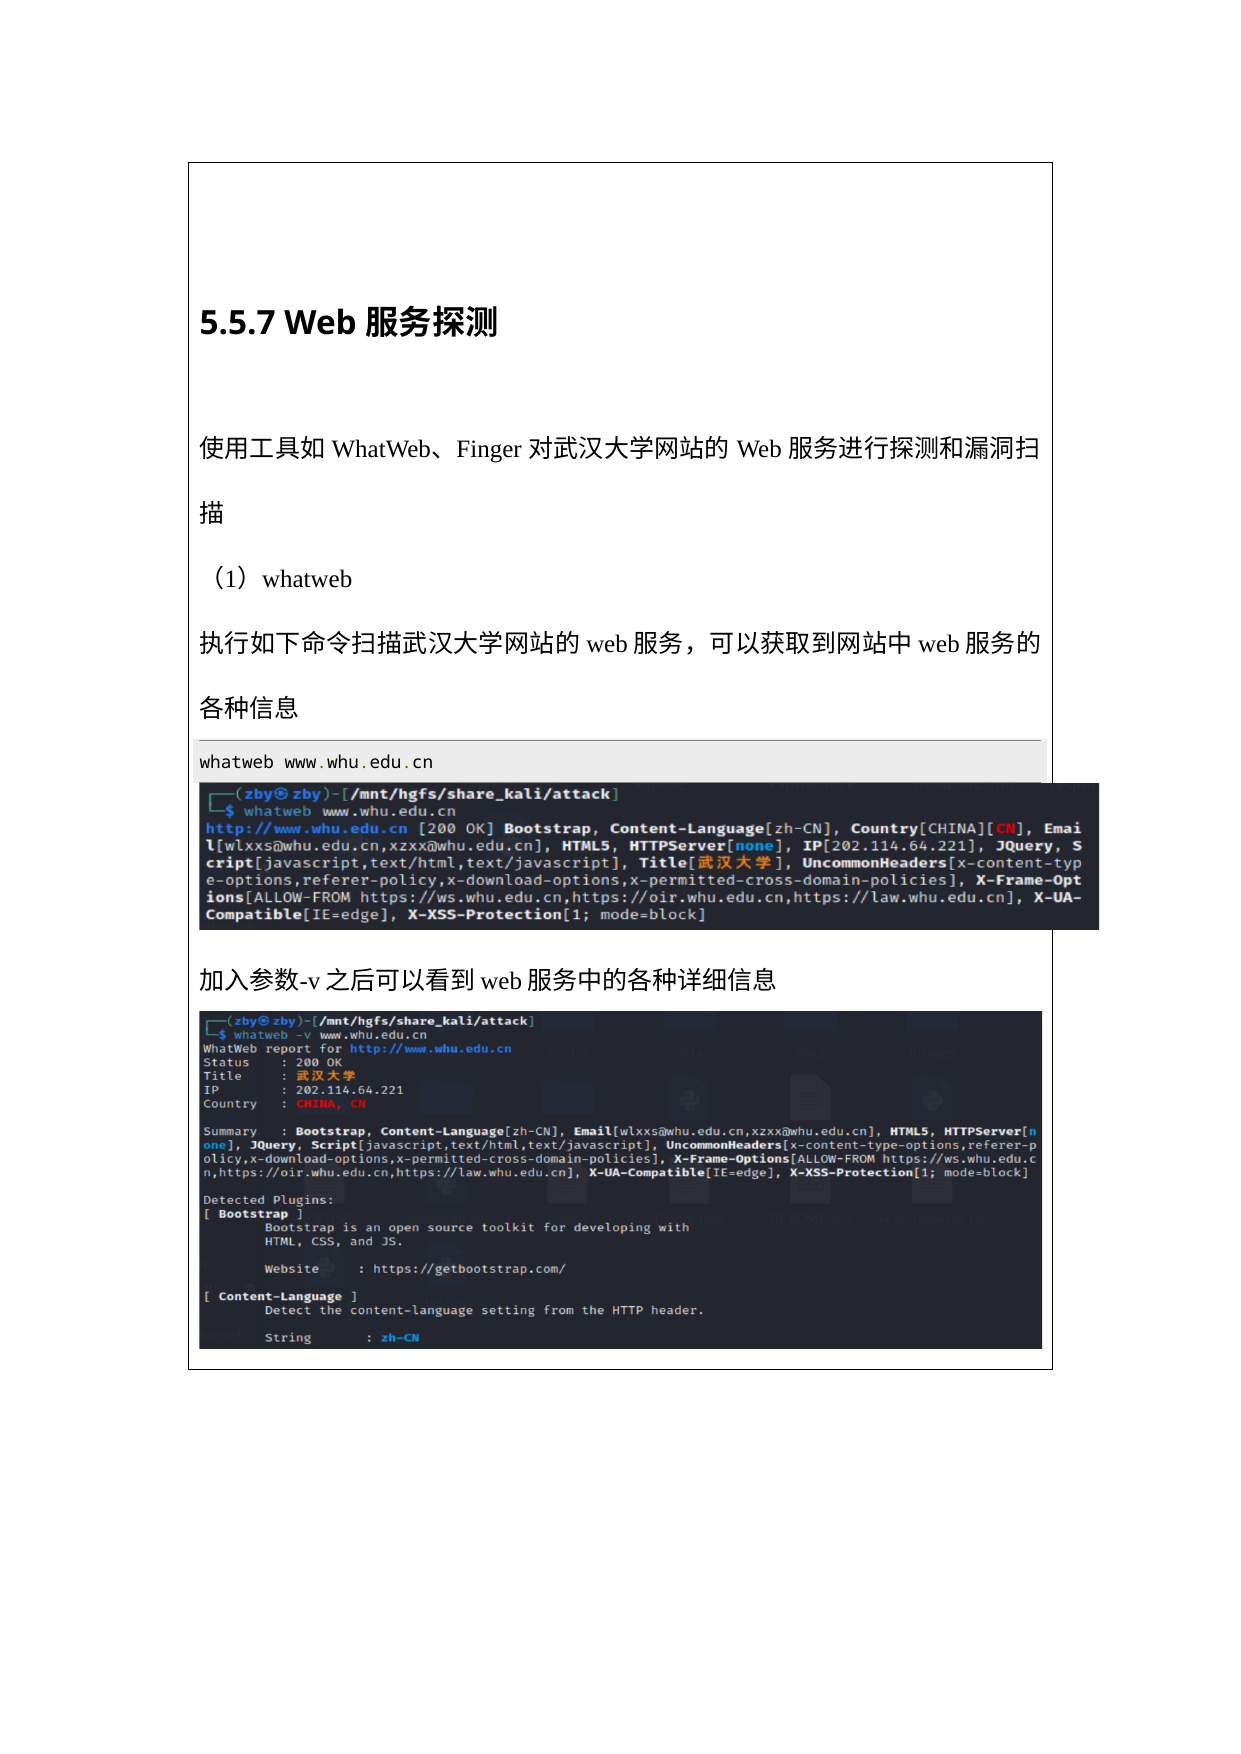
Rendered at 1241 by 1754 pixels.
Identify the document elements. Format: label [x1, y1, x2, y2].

picture [199, 783, 1100, 930]
table_cell [189, 163, 1052, 1368]
picture [199, 1011, 1043, 1349]
